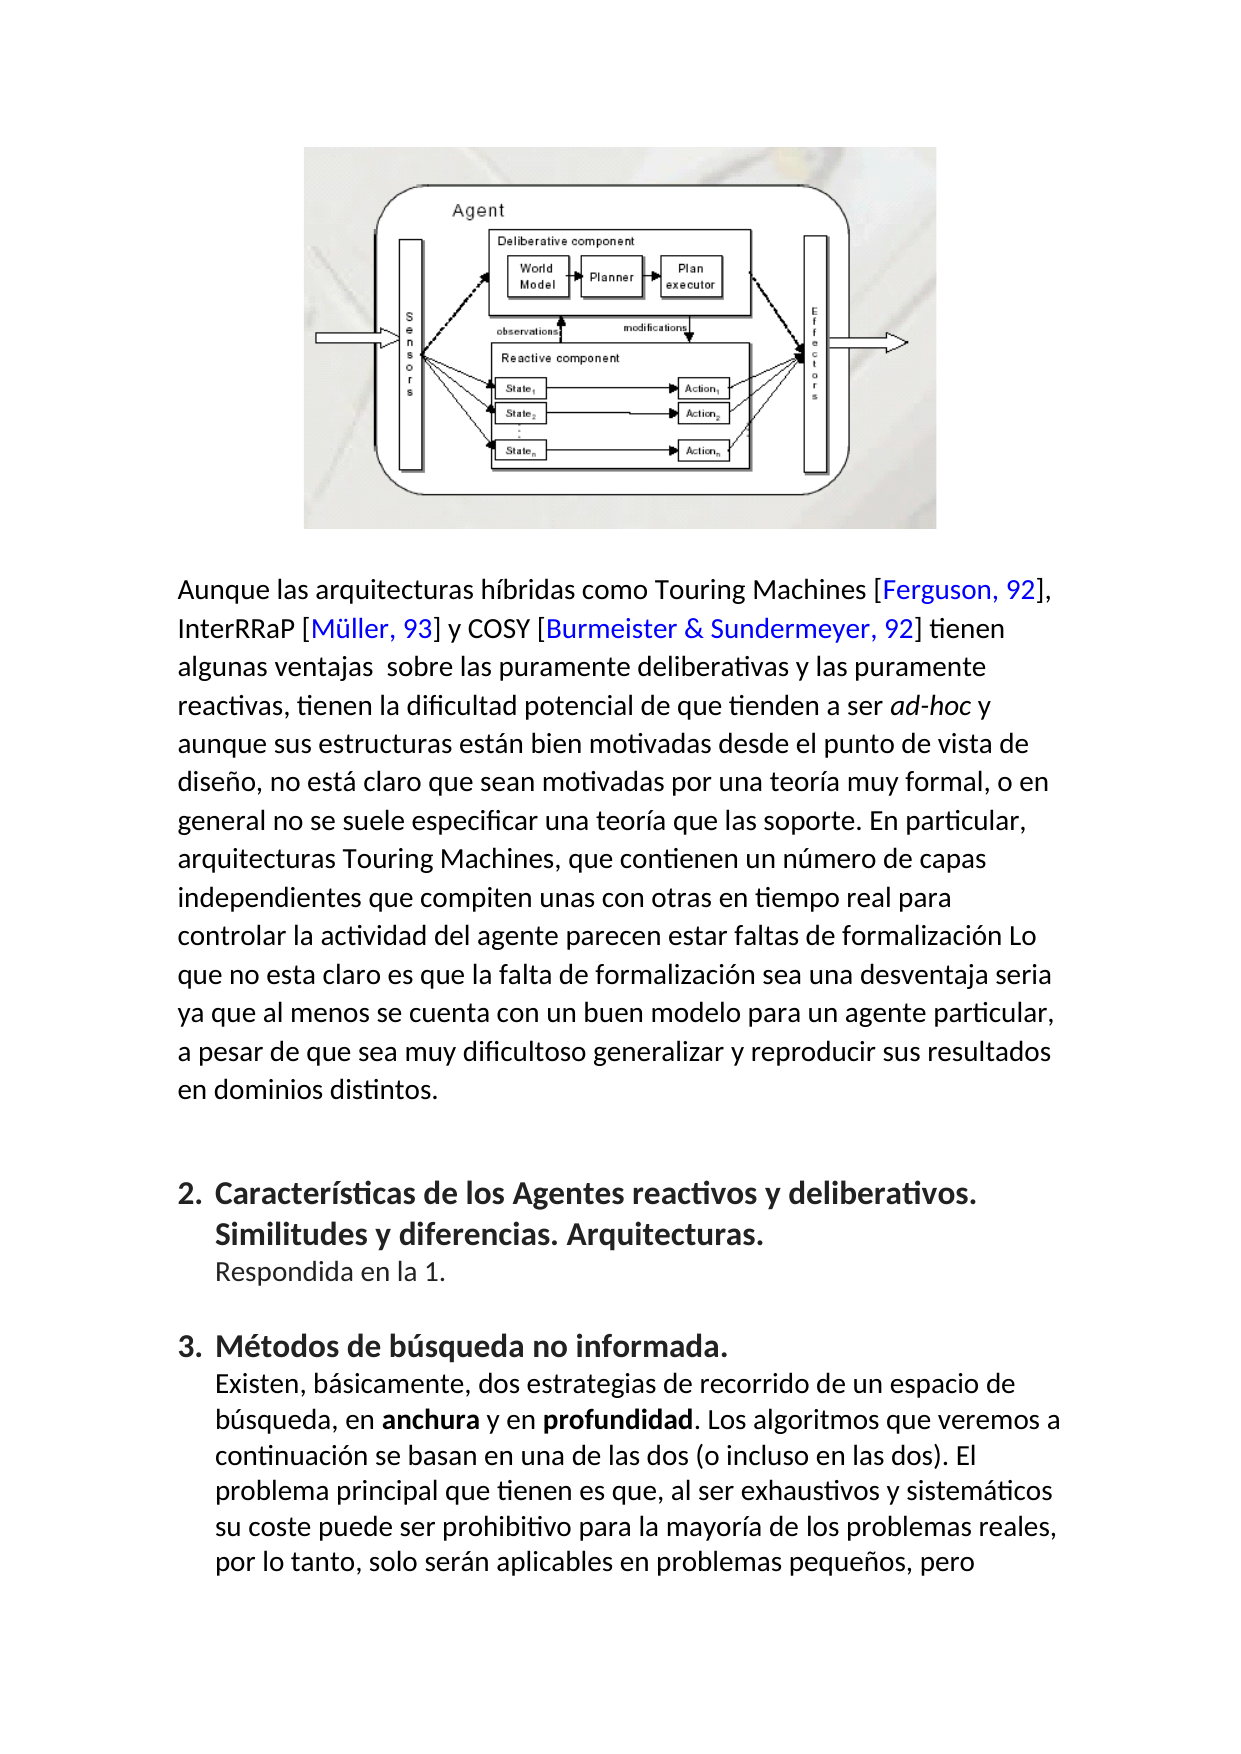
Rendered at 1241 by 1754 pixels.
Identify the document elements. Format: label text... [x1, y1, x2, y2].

text Respondida en la 1. [215, 1253, 1063, 1289]
text Aunque las arquitecturas híbridas como Touring Machines [Ferguson, 92], InterRRaP [Müller, 93] y COSY [Burmeister & Sundermeyer, 92] tienen algunas ventajas sobre las puramente deliberativas y las puramente reactivas, tienen la dificultad potencial de que tienden a ser ad-hoc y aunque sus estructuras están bien motivadas desde el punto de vista de diseño, no está claro que sean motivadas por una teoría muy formal, o en general no se suele especificar una teoría que las soporte. En particular, arquitecturas Touring Machines, que contienen un número de capas independientes que compiten unas con otras en tiempo real para controlar la actividad del agente parecen estar faltas de formalización Lo que no esta claro es que la falta de formalización sea una desventaja seria ya que al menos se cuenta con un buen modelo para un agente particular, a pesar de que sea muy dificultoso generalizar y reproducir sus resultados en dominios distintos. [177, 571, 1063, 1107]
list Métodos de búsqueda no informada. [177, 1325, 1063, 1365]
picture [303, 147, 937, 529]
list Características de los Agentes reactivos y deliberativos. Similitudes y diferencias. Arquitecturas. [177, 1172, 1063, 1253]
